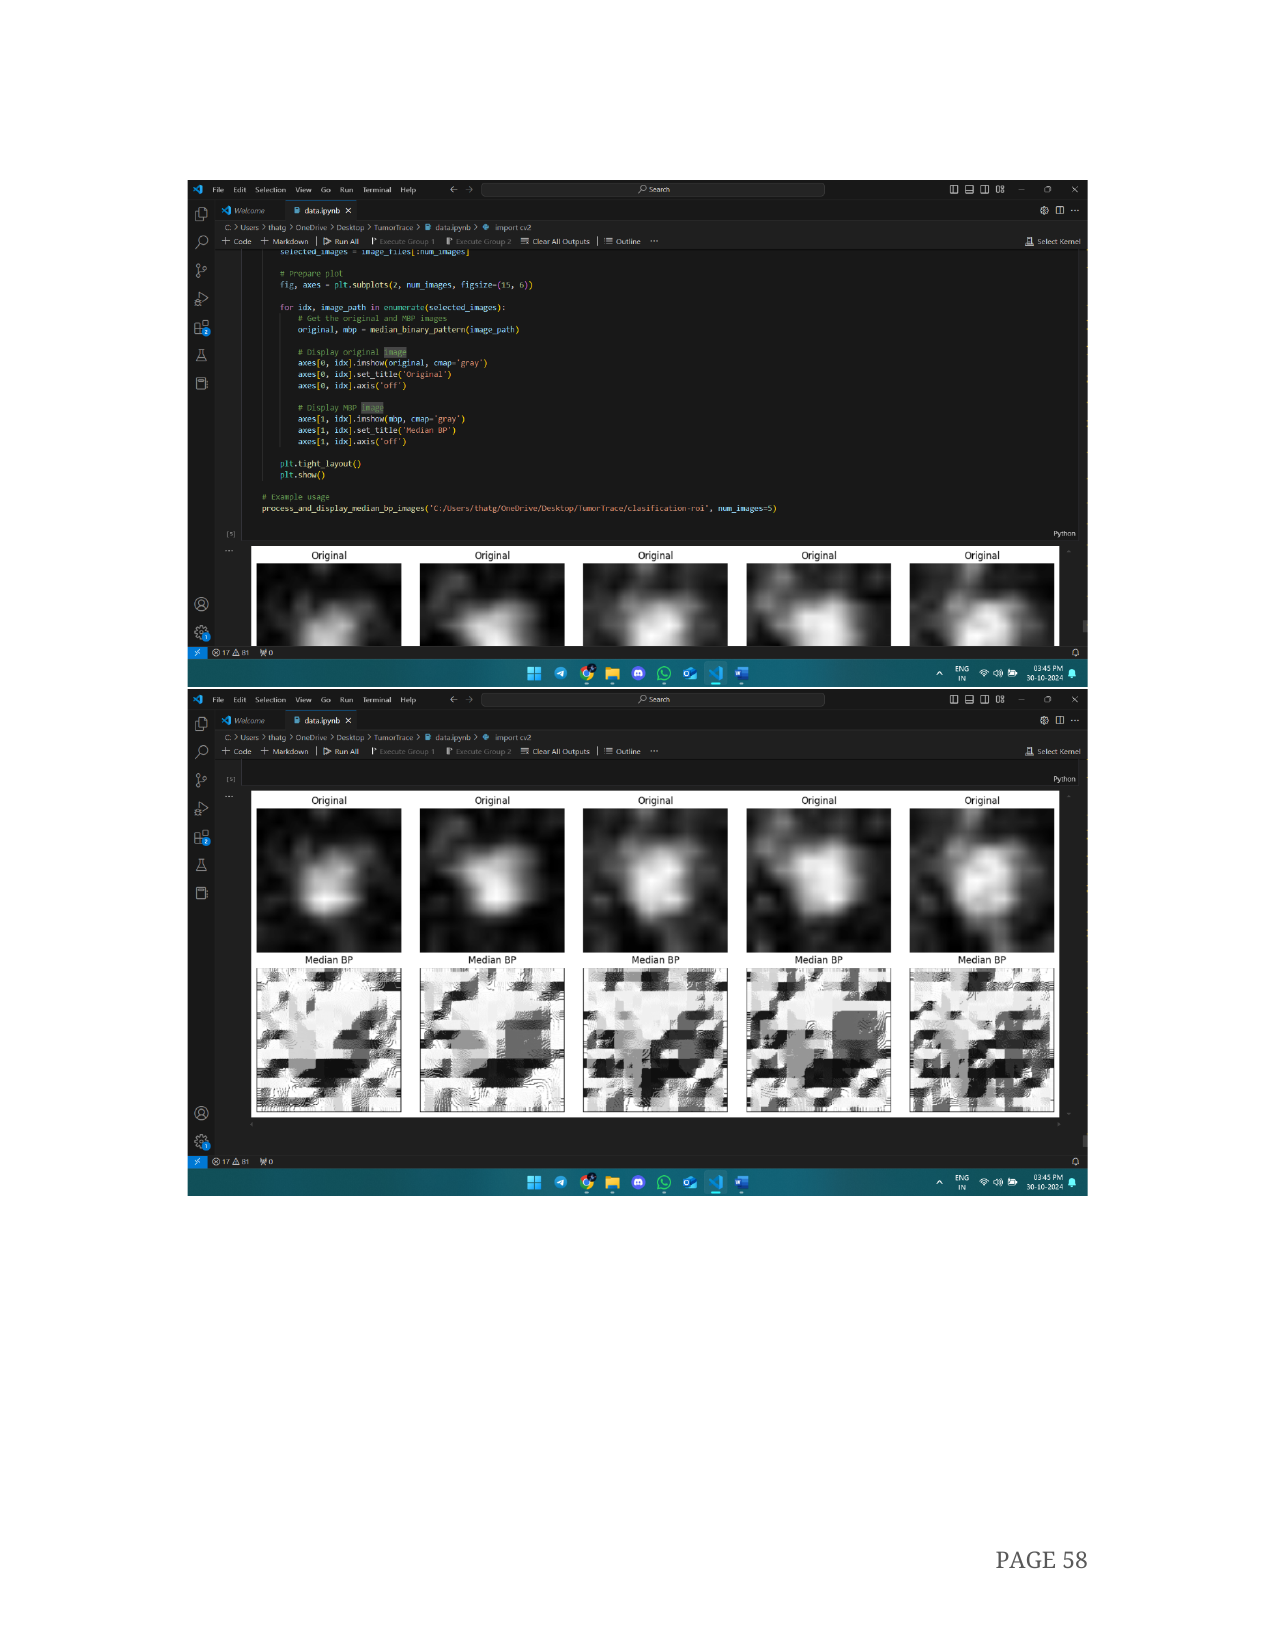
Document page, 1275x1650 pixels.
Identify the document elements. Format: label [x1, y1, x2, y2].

picture [187, 689, 1088, 1196]
picture [187, 180, 1088, 687]
